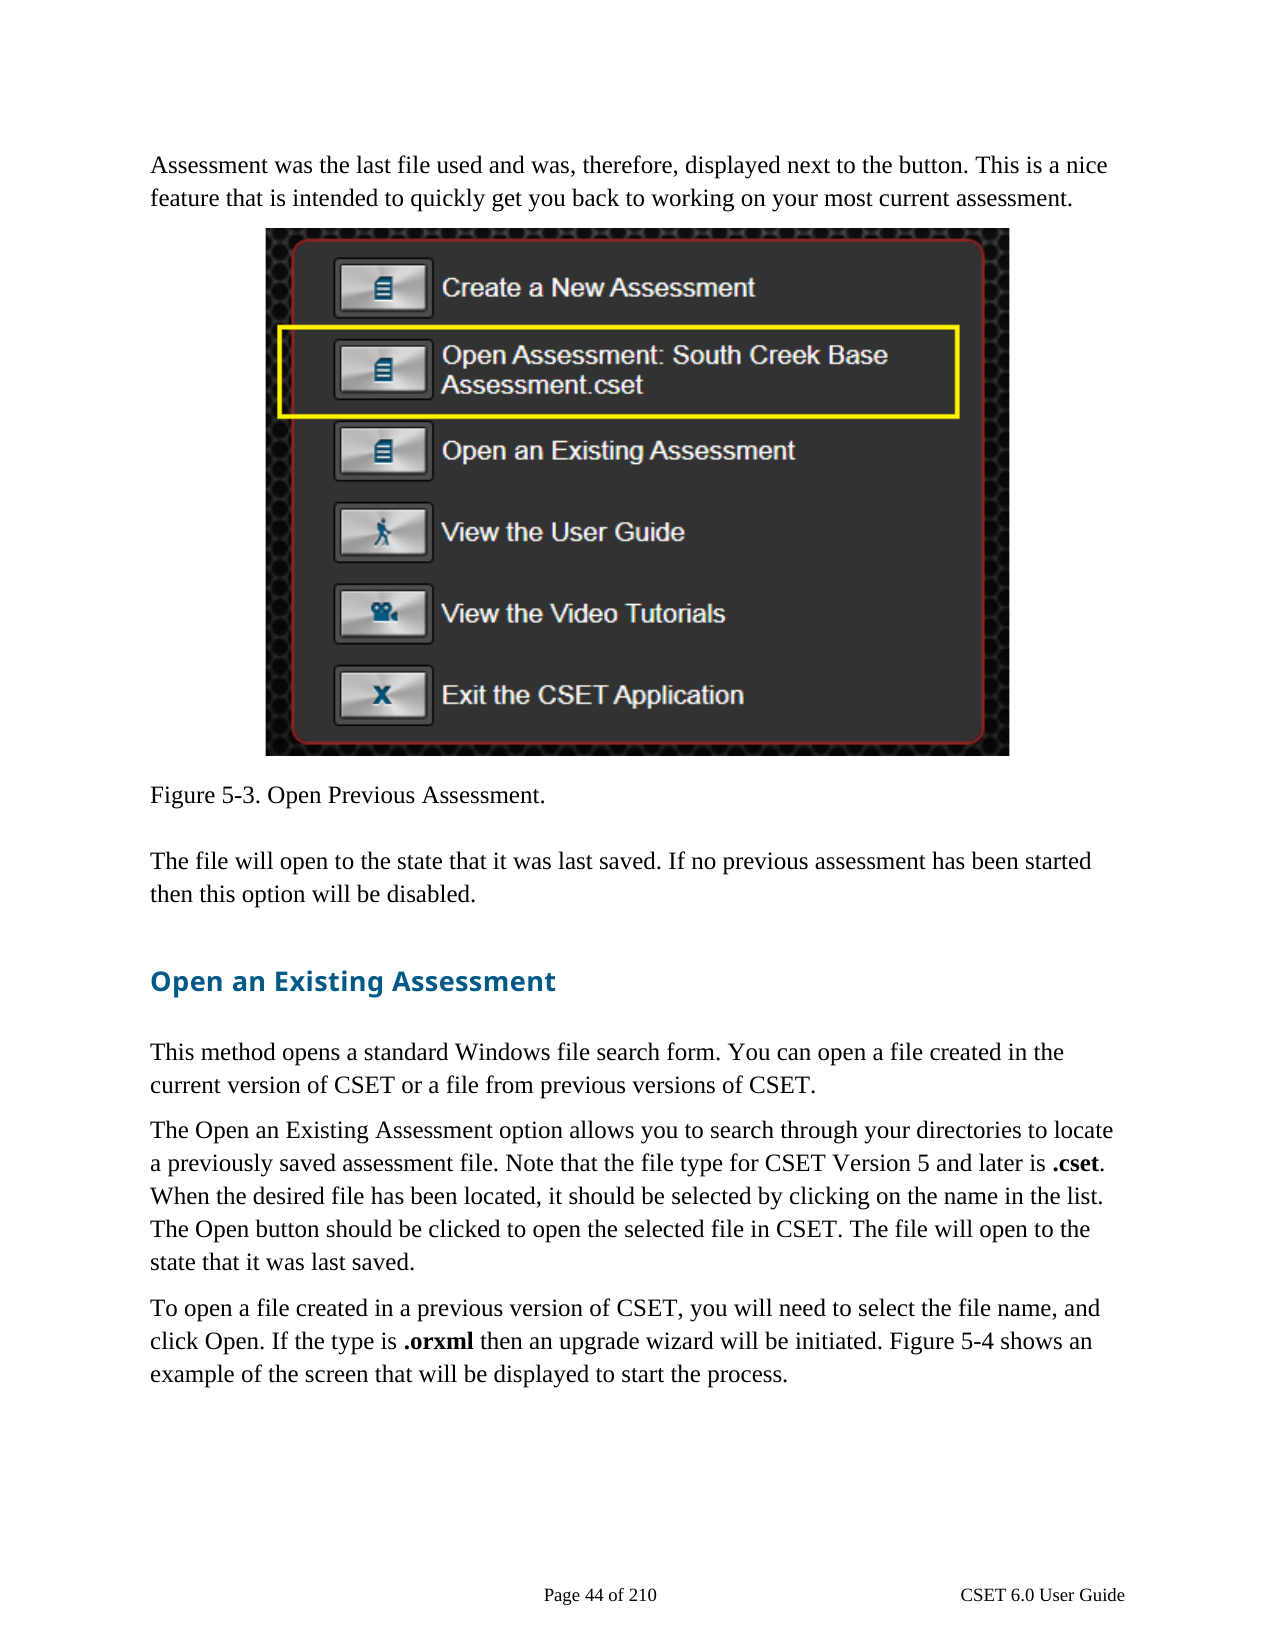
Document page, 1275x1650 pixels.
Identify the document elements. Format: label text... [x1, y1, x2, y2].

text The file will open to the state that it was last saved. If no previous assessment has been started then this option will be disabled. [150, 846, 1125, 908]
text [150, 150, 1125, 212]
text The Open an Existing Assessment option allows you to search through your directories to locate a previously saved assessment file. Note that the file type for CSET Version 5 and later is .cset. When the desired file has been located, it should be selected by clicking on the name in the list. The Open button should be clicked to open the selected file in CSET. The file will open to the state that it was last saved. [150, 1115, 1125, 1276]
picture [265, 228, 1010, 756]
text To open a file created in a previous version of CSET, you will need to select the file name, and click Open. If the type is .orxml then an upgrade wizard will be initiated. Figure 5-4 shows an example of the screen that will be displayed to start the process. [150, 1293, 1125, 1388]
text This method opens a standard Windows file search form. You can open a file created in the current version of CSET or a file from previous versions of CSET. [150, 1037, 1125, 1098]
subtitle Open an Existing Assessment [150, 962, 1125, 999]
text Figure 5-3. Open Previous Assessment. [150, 780, 1125, 809]
